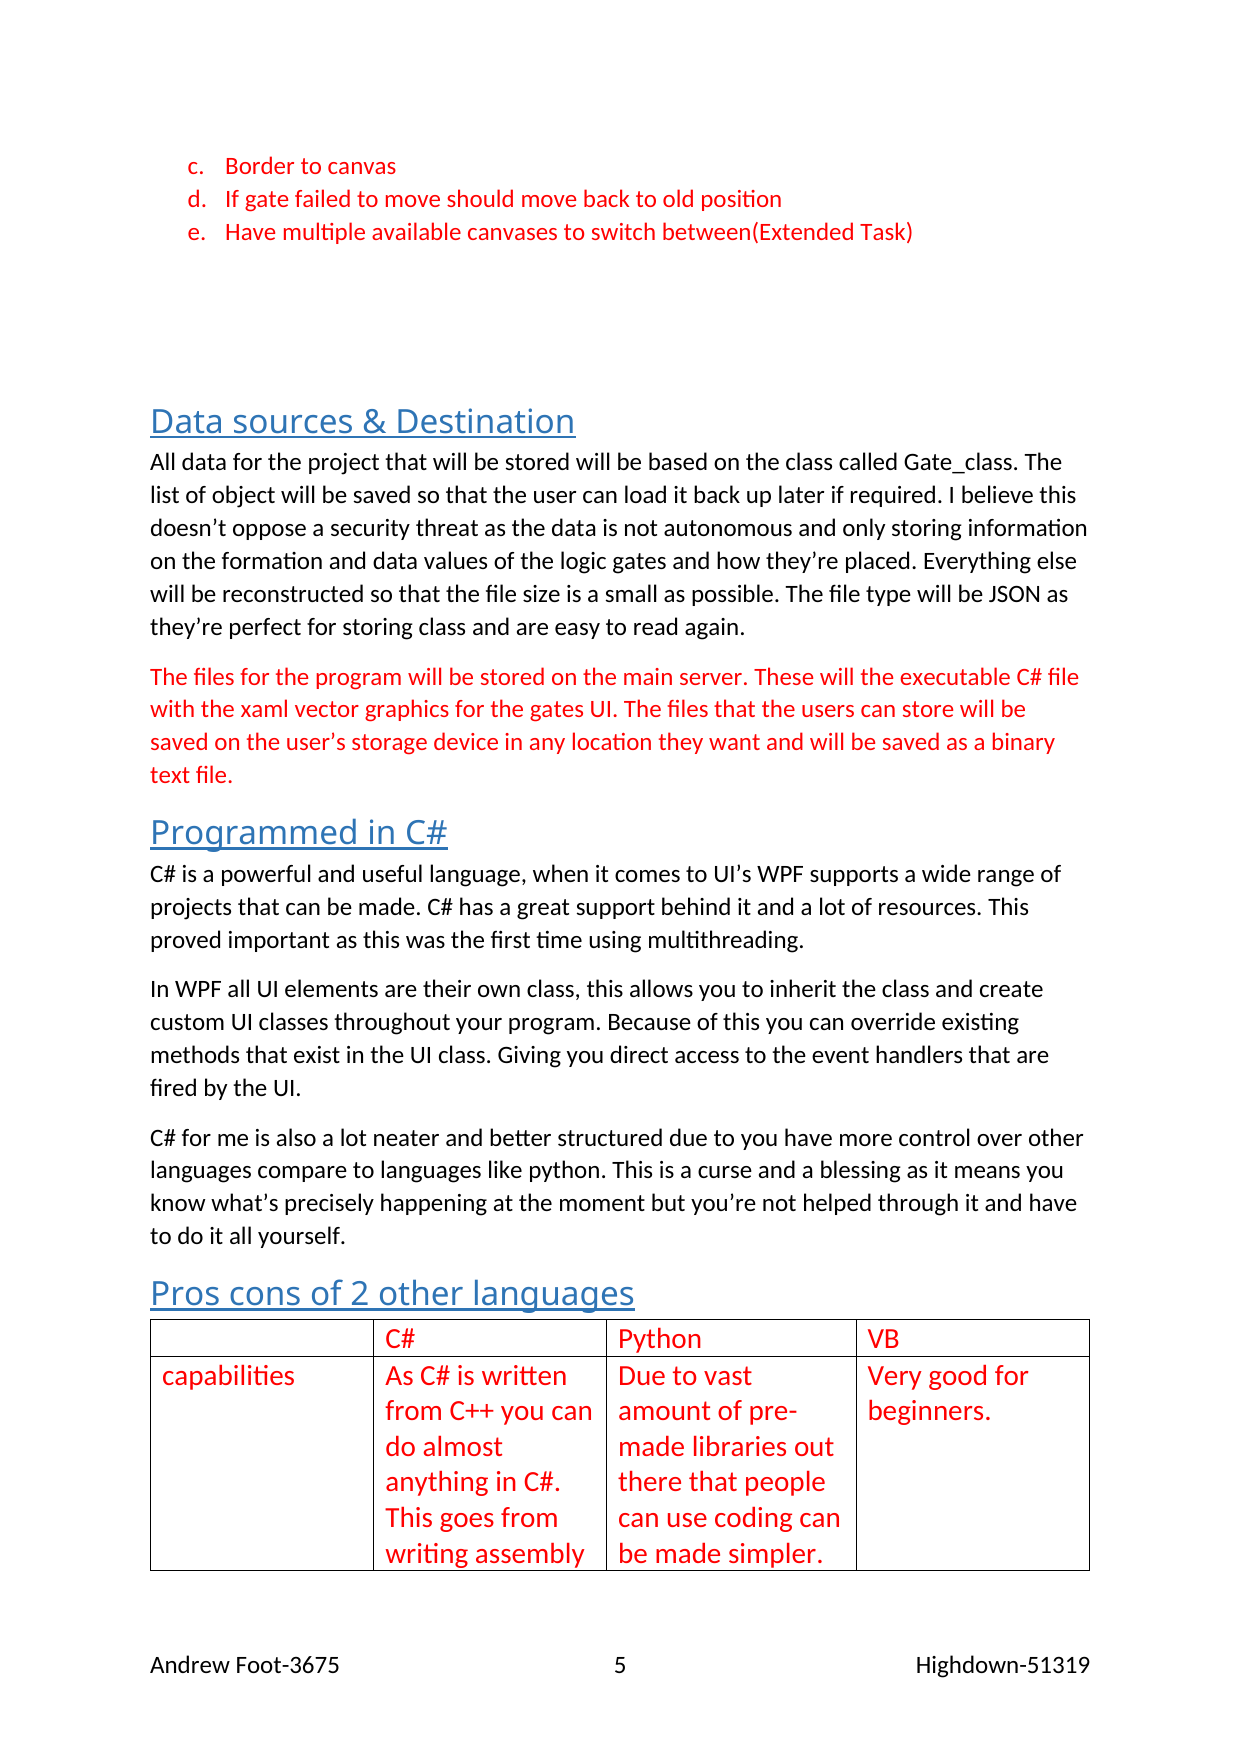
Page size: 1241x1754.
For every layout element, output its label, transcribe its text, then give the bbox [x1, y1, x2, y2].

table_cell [607, 1357, 856, 1570]
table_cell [857, 1357, 1089, 1570]
text All data for the project that will be stored will be based on the class called Gate_class. The list of object will be saved so that the user can load it back up later if required. I believe this doesn’t oppose a security threat as the data is not autonomous and only storing information on the formation and data values of the logic gates and how they’re placed. Everything else will be reconstructed so that the file size is a small as possible. The file type will be JSON as they’re perfect for storing class and are easy to read again. [150, 446, 1090, 642]
text In WPF all UI elements are their own class, this allows you to inherit the class and create custom UI classes throughout your program. Because of this you can override existing methods that exist in the UI class. Giving you direct access to the event handlers that are fired by the UI. [150, 973, 1090, 1103]
text C# is a powerful and useful language, when it comes to UI’s WPF supports a wide range of projects that can be made. C# has a great support behind it and a lot of resources. This proved important as this was the first time using multithreading. [150, 858, 1090, 954]
text The files for the program will be stored on the main server. These will the executable C# file with the xaml vector graphics for the gates UI. The files that the users can store will be saved on the user’s storage device in any location they want and will be saved as a binary text file. [150, 661, 1090, 790]
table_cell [374, 1357, 606, 1570]
subtitle Data sources & Destination [150, 397, 1090, 443]
table_cell capabilities [151, 1357, 373, 1570]
table_header Python [607, 1320, 856, 1356]
table_header [151, 1320, 373, 1356]
list Have multiple available canvases to switch between(Extended Task) [187, 216, 1090, 246]
text C# for me is also a lot neater and better structured due to you have more control over other languages compare to languages like python. This is a curse and a blessing as it means you know what’s precisely happening at the moment but you’re not helped through it and have to do it all yourself. [150, 1122, 1090, 1251]
subtitle Pros cons of 2 other languages [150, 1270, 1090, 1315]
table_header C# [374, 1320, 606, 1356]
subtitle Programmed in C# [150, 809, 1090, 854]
list If gate failed to move should move back to old position [187, 183, 1090, 213]
list Border to canvas [187, 150, 1090, 181]
table_header VB [857, 1320, 1089, 1356]
